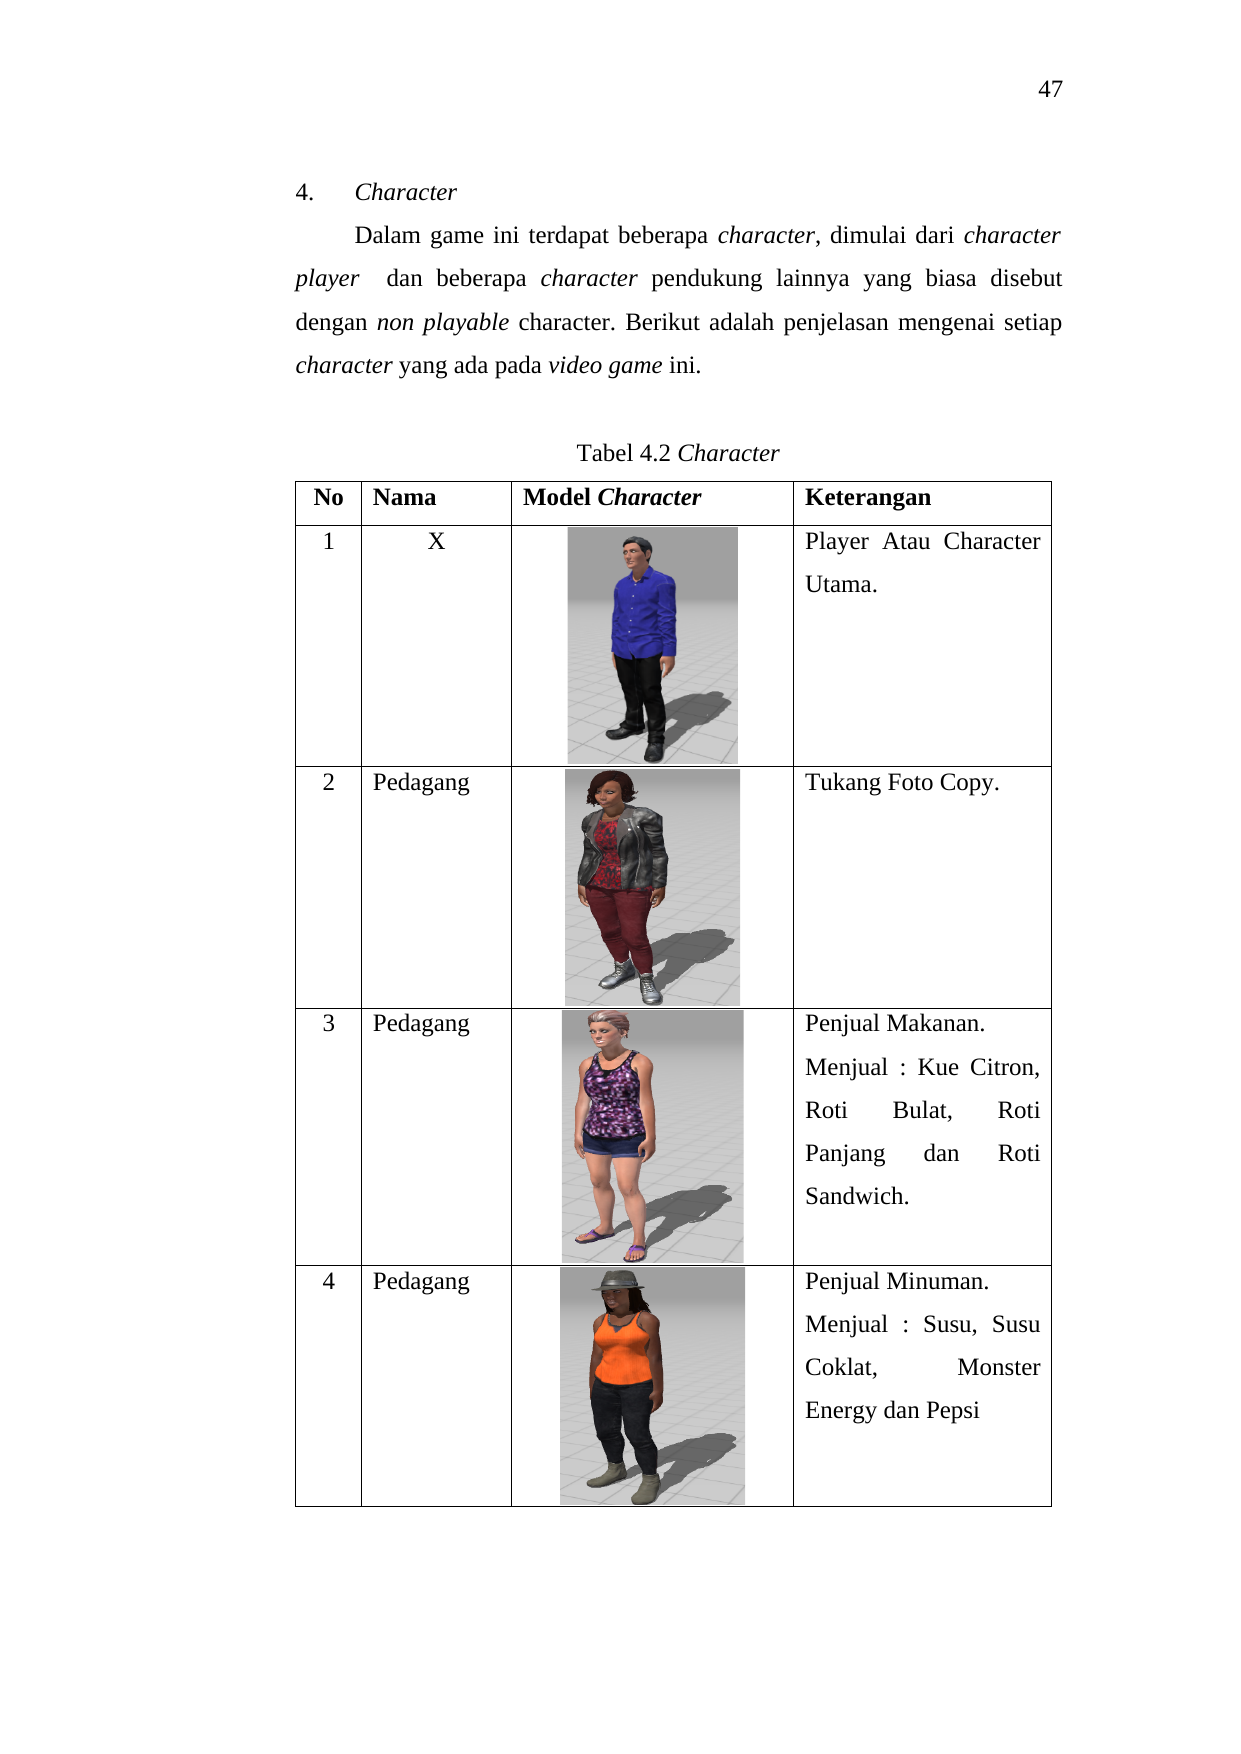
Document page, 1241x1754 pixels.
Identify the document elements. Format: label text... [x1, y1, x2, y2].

table_cell 3 [296, 1009, 361, 1265]
text Tabel 4.2 Character [295, 438, 1063, 466]
table_header No [296, 482, 361, 525]
list Dalam game ini terdapat beberapa character, dimulai dari character player dan beberapa character pendukung lainnya yang biasa disebut dengan non playable character. Berikut adalah penjelasan mengenai setiap character yang ada pada video game ini. [295, 220, 1063, 378]
table_header Keterangan [794, 482, 1051, 525]
table_cell Pedagang [362, 1009, 511, 1265]
table_cell Tukang Foto Copy. [794, 767, 1051, 1007]
table_cell 4 [296, 1266, 361, 1506]
table_cell Pedagang [362, 767, 511, 1007]
table_cell [512, 526, 793, 766]
table_cell [512, 767, 793, 1007]
picture [567, 527, 738, 764]
table_cell Penjual Makanan. Menjual : Kue Citron, Roti Bulat, Roti Panjang dan Roti Sandwich. [794, 1009, 1051, 1265]
picture [565, 769, 741, 1006]
list Character [295, 177, 1063, 206]
picture [561, 1010, 744, 1263]
table_cell Player Atau Character Utama. [794, 526, 1051, 766]
table_cell 1 [296, 526, 361, 766]
table_cell X [362, 526, 511, 766]
table_cell [512, 1009, 793, 1265]
table_header Nama [362, 482, 511, 525]
table_cell [512, 1266, 793, 1506]
table_cell Penjual Minuman. Menjual : Susu, Susu Coklat, Monster Energy dan Pepsi [794, 1266, 1051, 1506]
table_cell Pedagang [362, 1266, 511, 1506]
table_cell 2 [296, 767, 361, 1007]
picture [560, 1267, 746, 1505]
table_header Model Character [512, 482, 793, 525]
